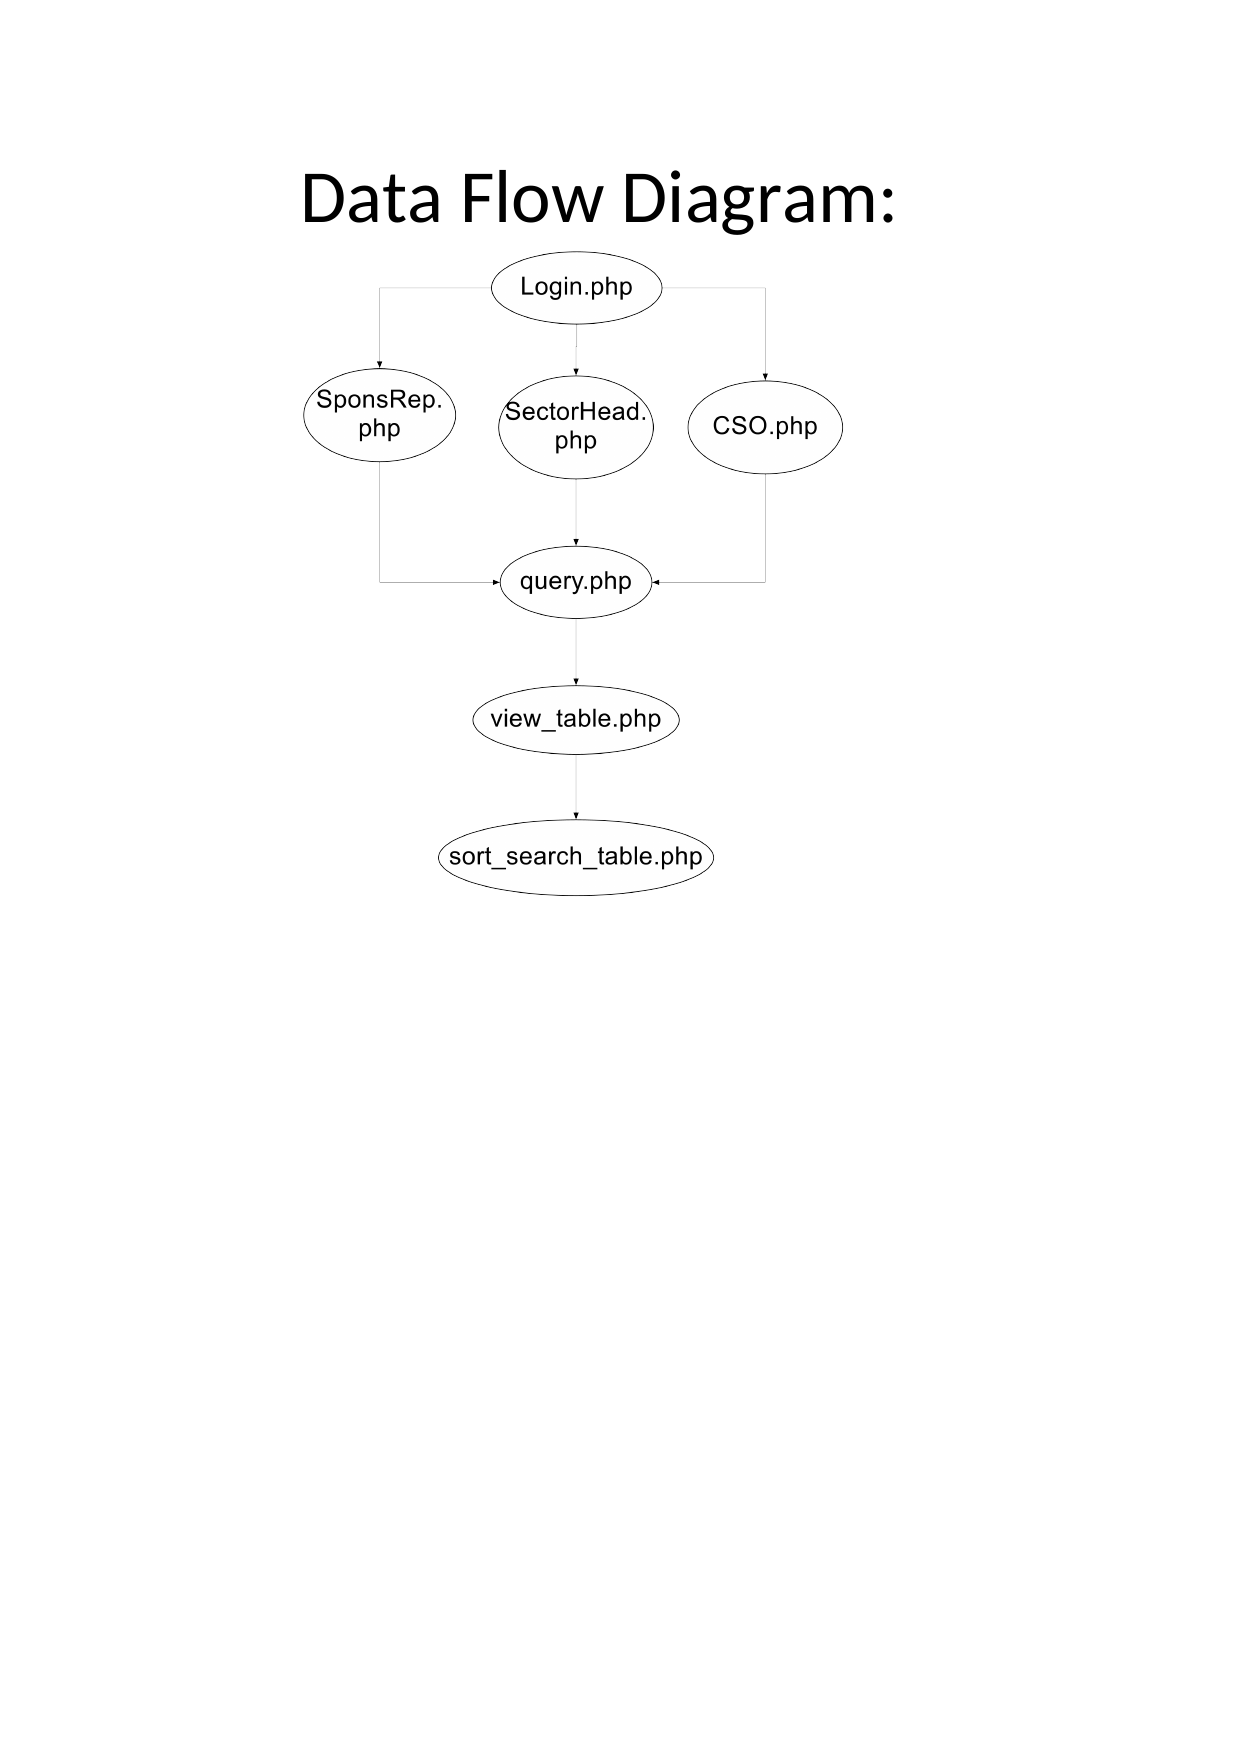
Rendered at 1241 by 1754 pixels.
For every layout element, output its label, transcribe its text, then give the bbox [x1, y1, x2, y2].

picture [300, 248, 846, 899]
list Data Flow Diagram: [300, 150, 1090, 242]
